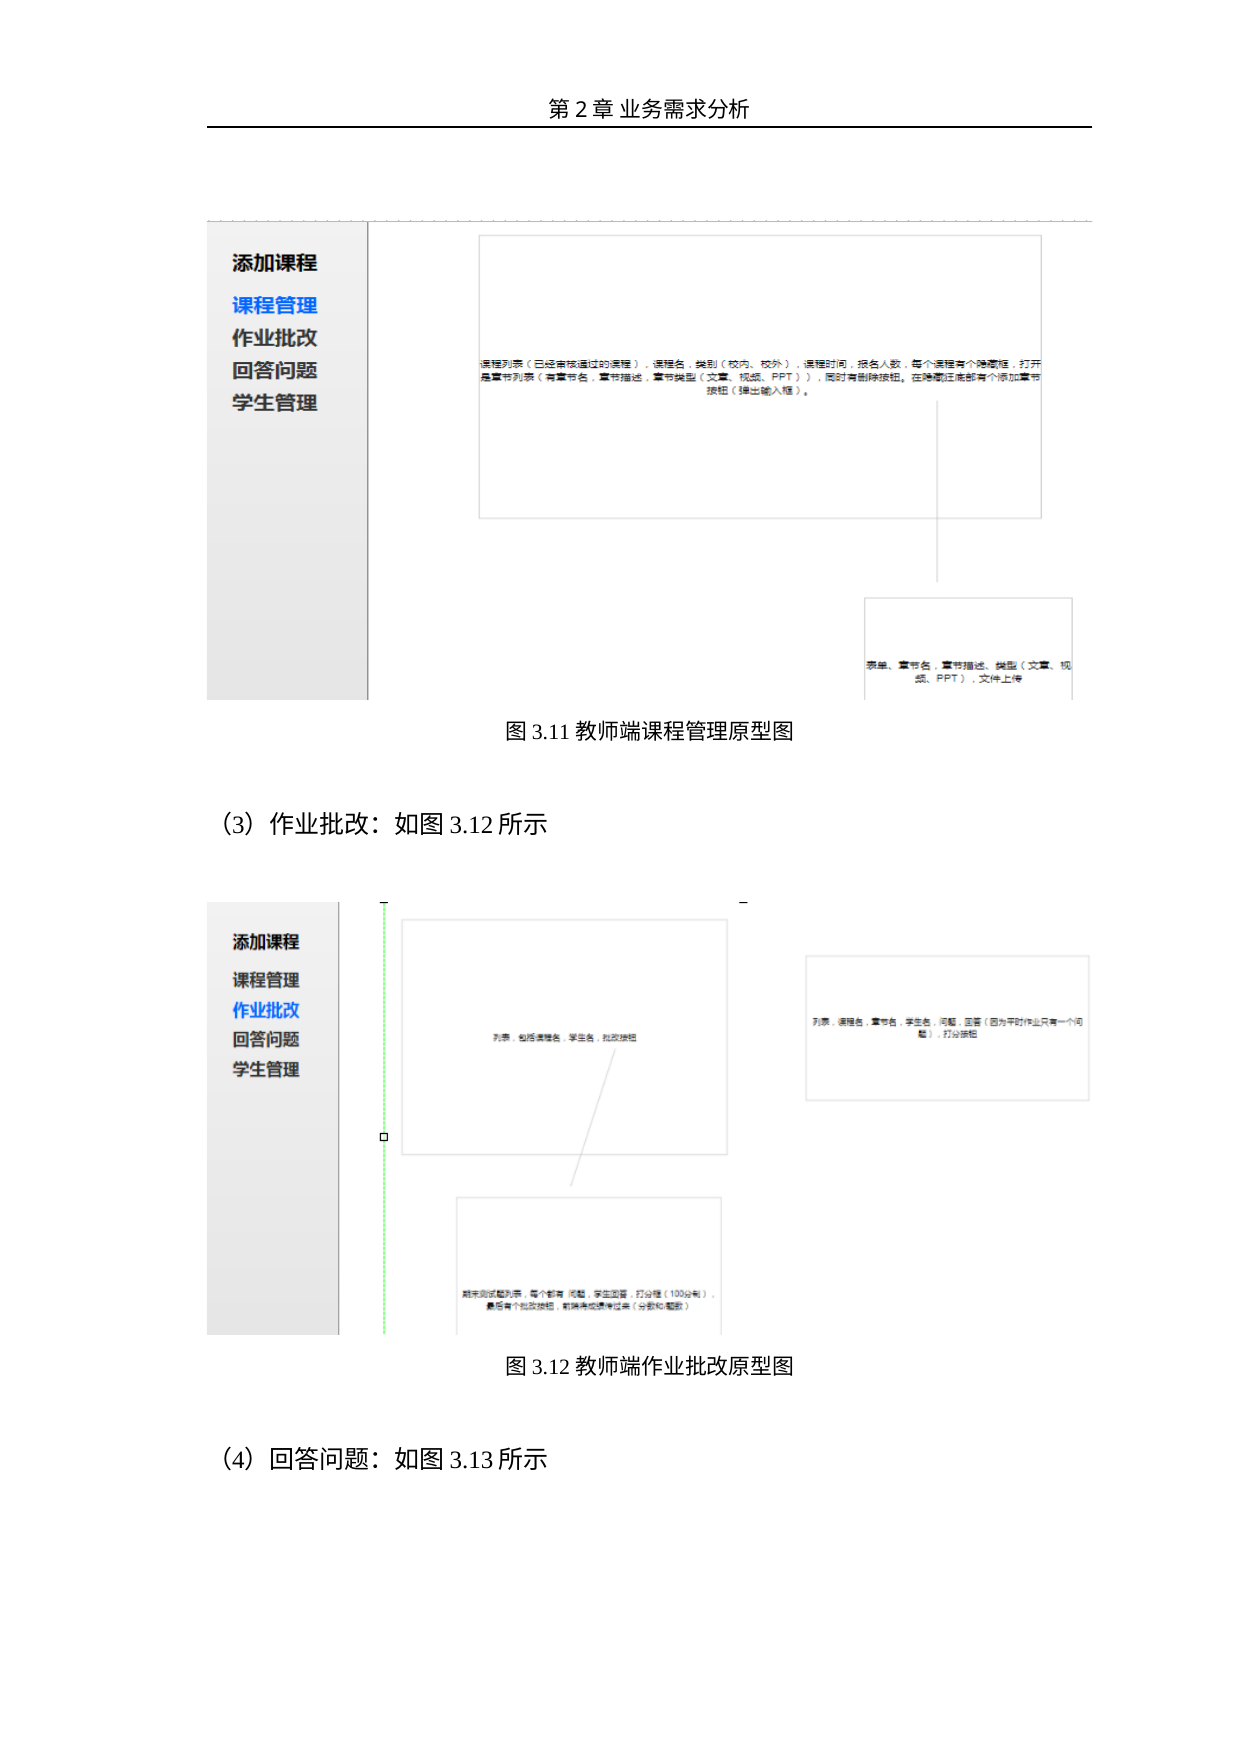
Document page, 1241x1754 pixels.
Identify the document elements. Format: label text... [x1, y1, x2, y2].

text 图3.11 教师端课程管理原型图 [207, 714, 1092, 746]
text （4）回答问题：如图3.13所示 [207, 1439, 1092, 1476]
text （3）作业批改：如图3.12所示 [207, 805, 1092, 841]
text 图3.12 教师端作业批改原型图 [207, 1349, 1092, 1380]
picture [206, 220, 1093, 700]
picture [206, 902, 1093, 1335]
